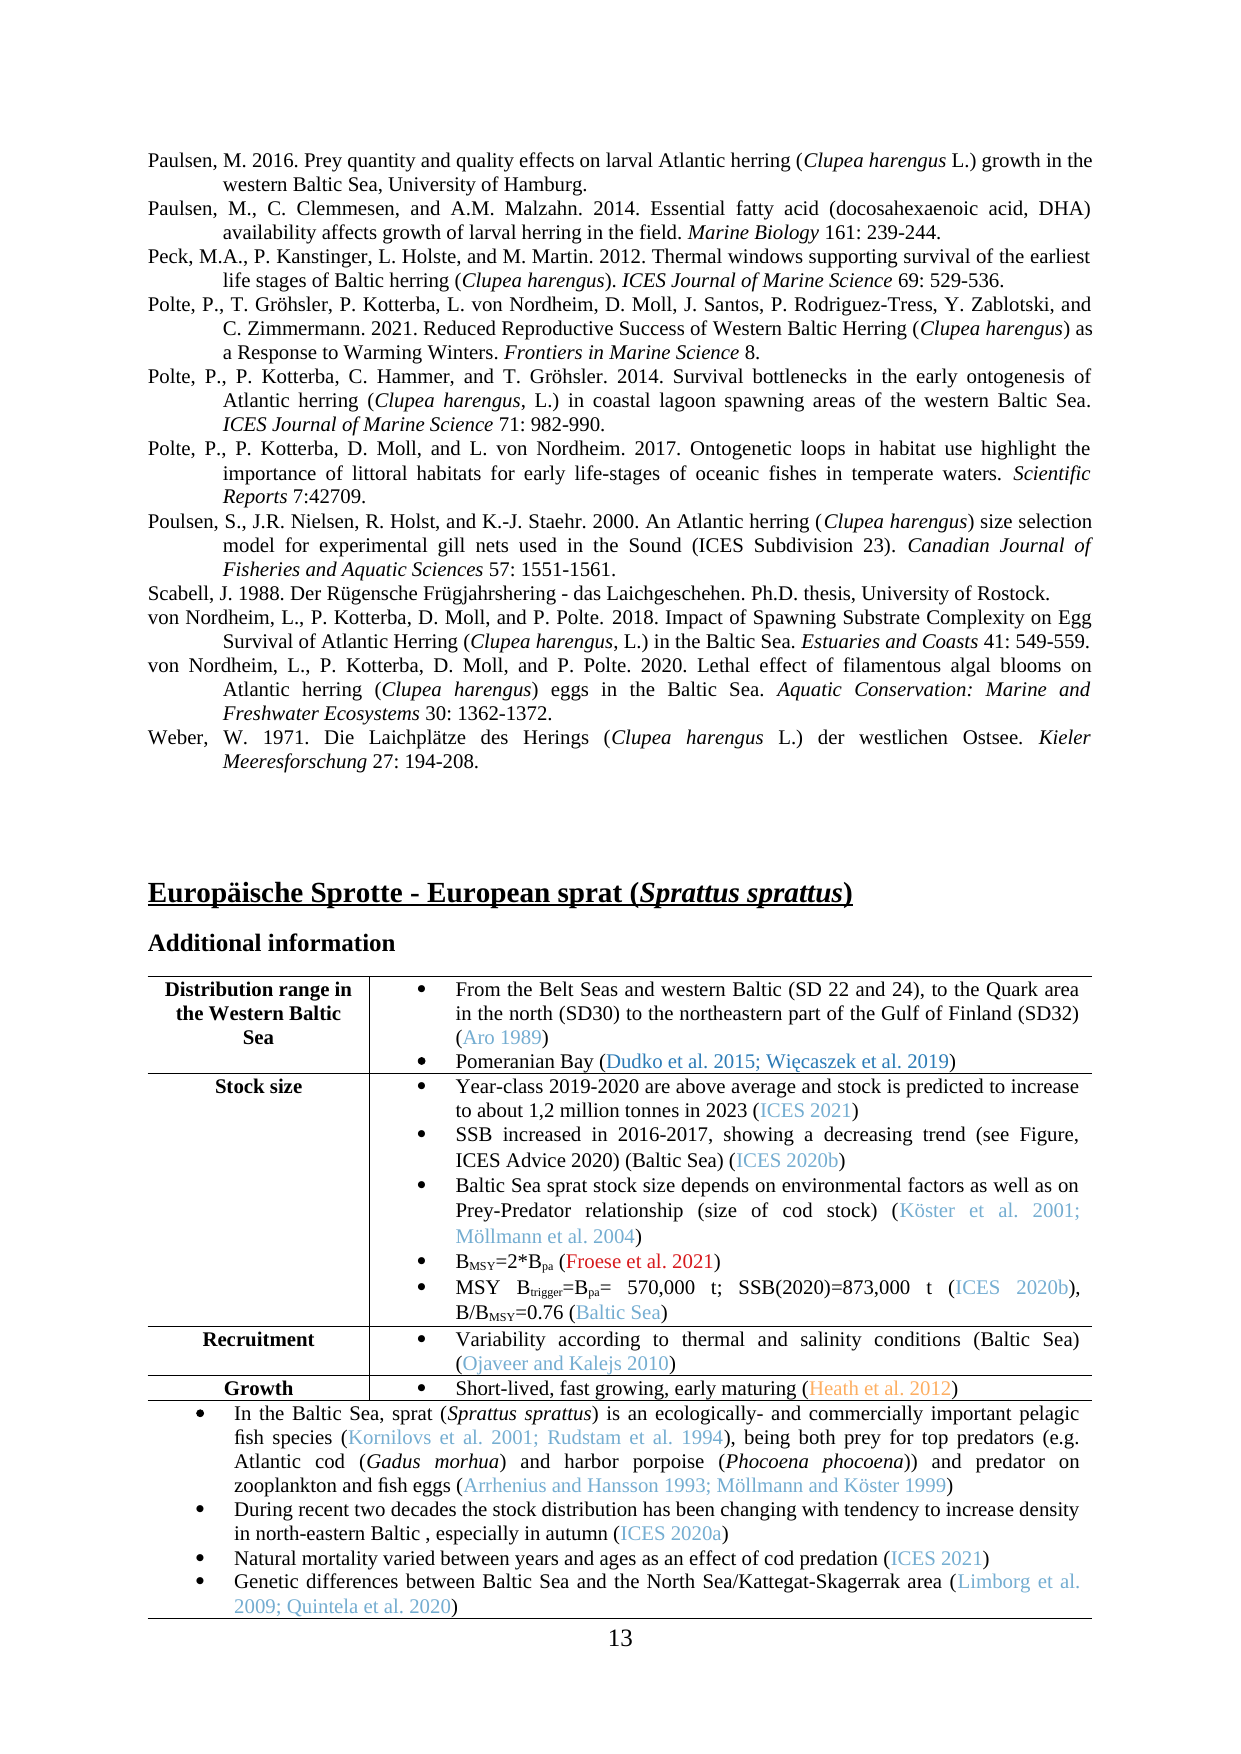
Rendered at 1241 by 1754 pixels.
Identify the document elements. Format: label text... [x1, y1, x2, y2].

text Paulsen, M. 2016. Prey quantity and quality effects on larval Atlantic herring (Clupea harengus L.) growth in the western Baltic Sea, University of Hamburg. [148, 148, 1093, 196]
text Weber, W. 1971. Die Laichplätze des Herings (Clupea harengus L.) der westlichen Ostsee. Kieler Meeresforschung 27: 194-208. [148, 725, 1093, 773]
text Polte, P., P. Kotterba, D. Moll, and L. von Nordheim. 2017. Ontogenetic loops in habitat use highlight the importance of littoral habitats for early life-stages of oceanic fishes in temperate waters. Scientific Reports 7:42709. [148, 436, 1093, 508]
text Polte, P., P. Kotterba, C. Hammer, and T. Gröhsler. 2014. Survival bottlenecks in the early ontogenesis of Atlantic herring (Clupea harengus, L.) in coastal lagoon spawning areas of the western Baltic Sea. ICES Journal of Marine Science 71: 982-990. [148, 364, 1093, 436]
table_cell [148, 1401, 1092, 1618]
table_header Distribution range in the Western Baltic Sea [148, 977, 369, 1073]
text Paulsen, M., C. Clemmesen, and A.M. Malzahn. 2014. Essential fatty acid (docosahexaenoic acid, DHA) availability affects growth of larval herring in the field. Marine Biology 161: 239-244. [148, 196, 1093, 244]
table_cell Recruitment [148, 1327, 369, 1375]
text Polte, P., T. Gröhsler, P. Kotterba, L. von Nordheim, D. Moll, J. Santos, P. Rodriguez-Tress, Y. Zablotski, and C. Zimmermann. 2021. Reduced Reproductive Success of Western Baltic Herring (Clupea harengus) as a Response to Warming Winters. Frontiers in Marine Science 8. [148, 292, 1093, 364]
table_cell Variability according to thermal and salinity conditions (Baltic Sea) (Ojaveer and Kalejs 2010) [370, 1327, 1092, 1375]
text Peck, M.A., P. Kanstinger, L. Holste, and M. Martin. 2012. Thermal windows supporting survival of the earliest life stages of Baltic herring (Clupea harengus). ICES Journal of Marine Science 69: 529-536. [148, 244, 1093, 292]
table_header From the Belt Seas and western Baltic (SD 22 and 24), to the Quark area in the north (SD30) to the northeastern part of the Gulf of Finland (SD32) (Aro 1989) Pomeranian Bay (Dudko et al. 2015; Więcaszek et al. 2019) [370, 977, 1092, 1073]
text von Nordheim, L., P. Kotterba, D. Moll, and P. Polte. 2018. Impact of Spawning Substrate Complexity on Egg Survival of Atlantic Herring (Clupea harengus, L.) in the Baltic Sea. Estuaries and Coasts 41: 549-559. [148, 605, 1093, 653]
text Additional information [148, 928, 1093, 957]
text Scabell, J. 1988. Der Rügensche Frügjahrshering - das Laichgeschehen. Ph.D. thesis, University of Rostock. [148, 581, 1093, 605]
table_cell Stock size [148, 1074, 369, 1326]
table_cell Short-lived, fast growing, early maturing (Heath et al. 2012) [370, 1376, 1092, 1400]
text von Nordheim, L., P. Kotterba, D. Moll, and P. Polte. 2020. Lethal effect of filamentous algal blooms on Atlantic herring (Clupea harengus) eggs in the Baltic Sea. Aquatic Conservation: Marine and Freshwater Ecosystems 30: 1362-1372. [148, 653, 1093, 725]
text Europäische Sprotte - European sprat (Sprattus sprattus) [148, 875, 1093, 909]
text Poulsen, S., J.R. Nielsen, R. Holst, and K.-J. Staehr. 2000. An Atlantic herring (Clupea harengus) size selection model for experimental gill nets used in the Sound (ICES Subdivision 23). Canadian Journal of Fisheries and Aquatic Sciences 57: 1551-1561. [148, 508, 1093, 581]
table_cell Growth [148, 1376, 369, 1400]
table_cell Year-class 2019-2020 are above average and stock is predicted to increase to about 1,2 million tonnes in 2023 (ICES 2021) SSB increased in 2016-2017, showing a decreasing trend (see Figure, ICES Advice 2020) (Baltic Sea) (ICES 2020b) Baltic Sea sprat stock size depends on environmental factors as well as on Prey-Predator relationship (size of cod stock) (Köster et al. 2001; Möllmann et al. 2004) BMSY=2*Bpa (Froese et al. 2021) MSY Btrigger=Bpa= 570,000 t; SSB(2020)=873,000 t (ICES 2020b), B/BMSY=0.76 (Baltic Sea) [370, 1074, 1092, 1326]
